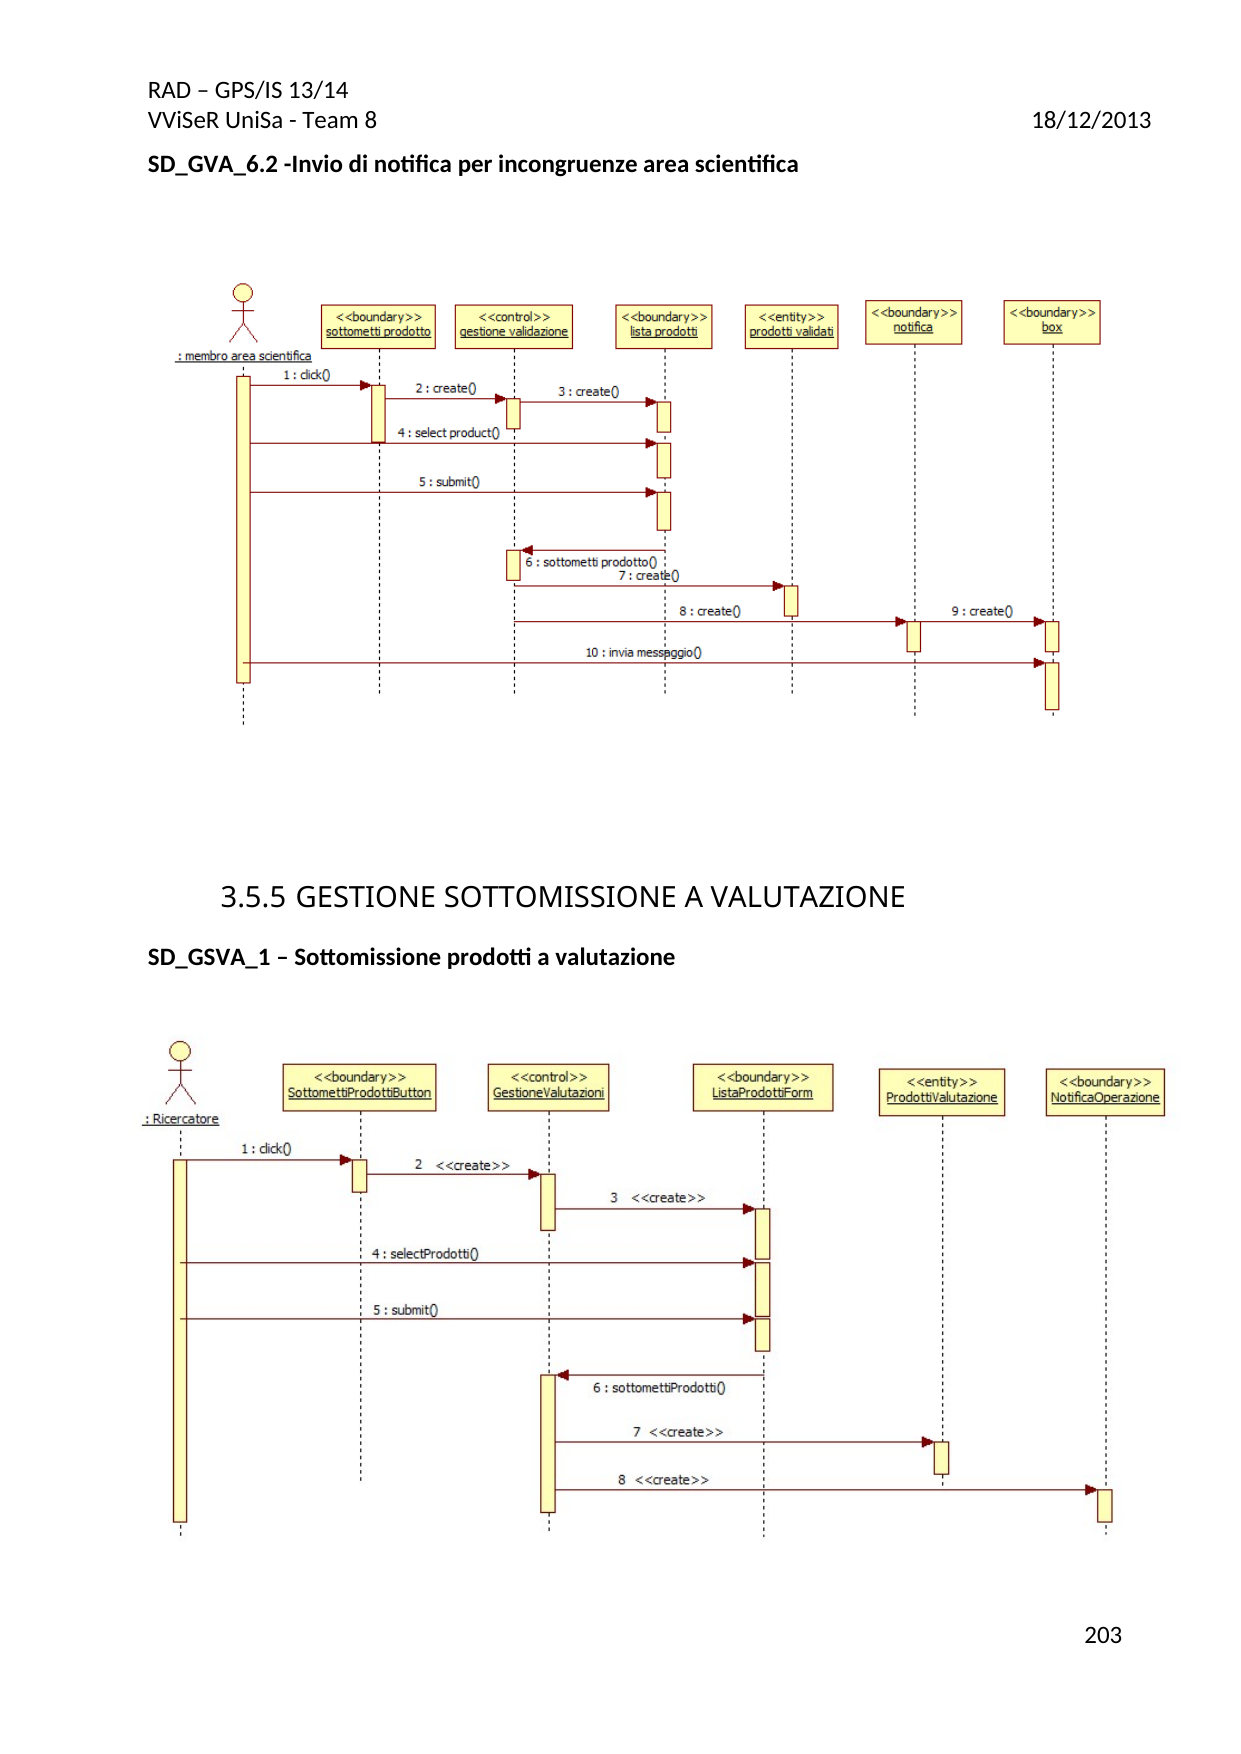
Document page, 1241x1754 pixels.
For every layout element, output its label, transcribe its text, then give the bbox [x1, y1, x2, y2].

text SD_GVA_6.2 -Invio di notifica per incongruenze area scientifica [148, 148, 1122, 178]
text SD_GSVA_1 – Sottomissione prodotti a valutazione [148, 941, 1122, 972]
picture [147, 260, 1123, 795]
subtitle Gestione Sottomissione a valutazione [220, 877, 1122, 916]
picture [111, 1016, 1189, 1561]
